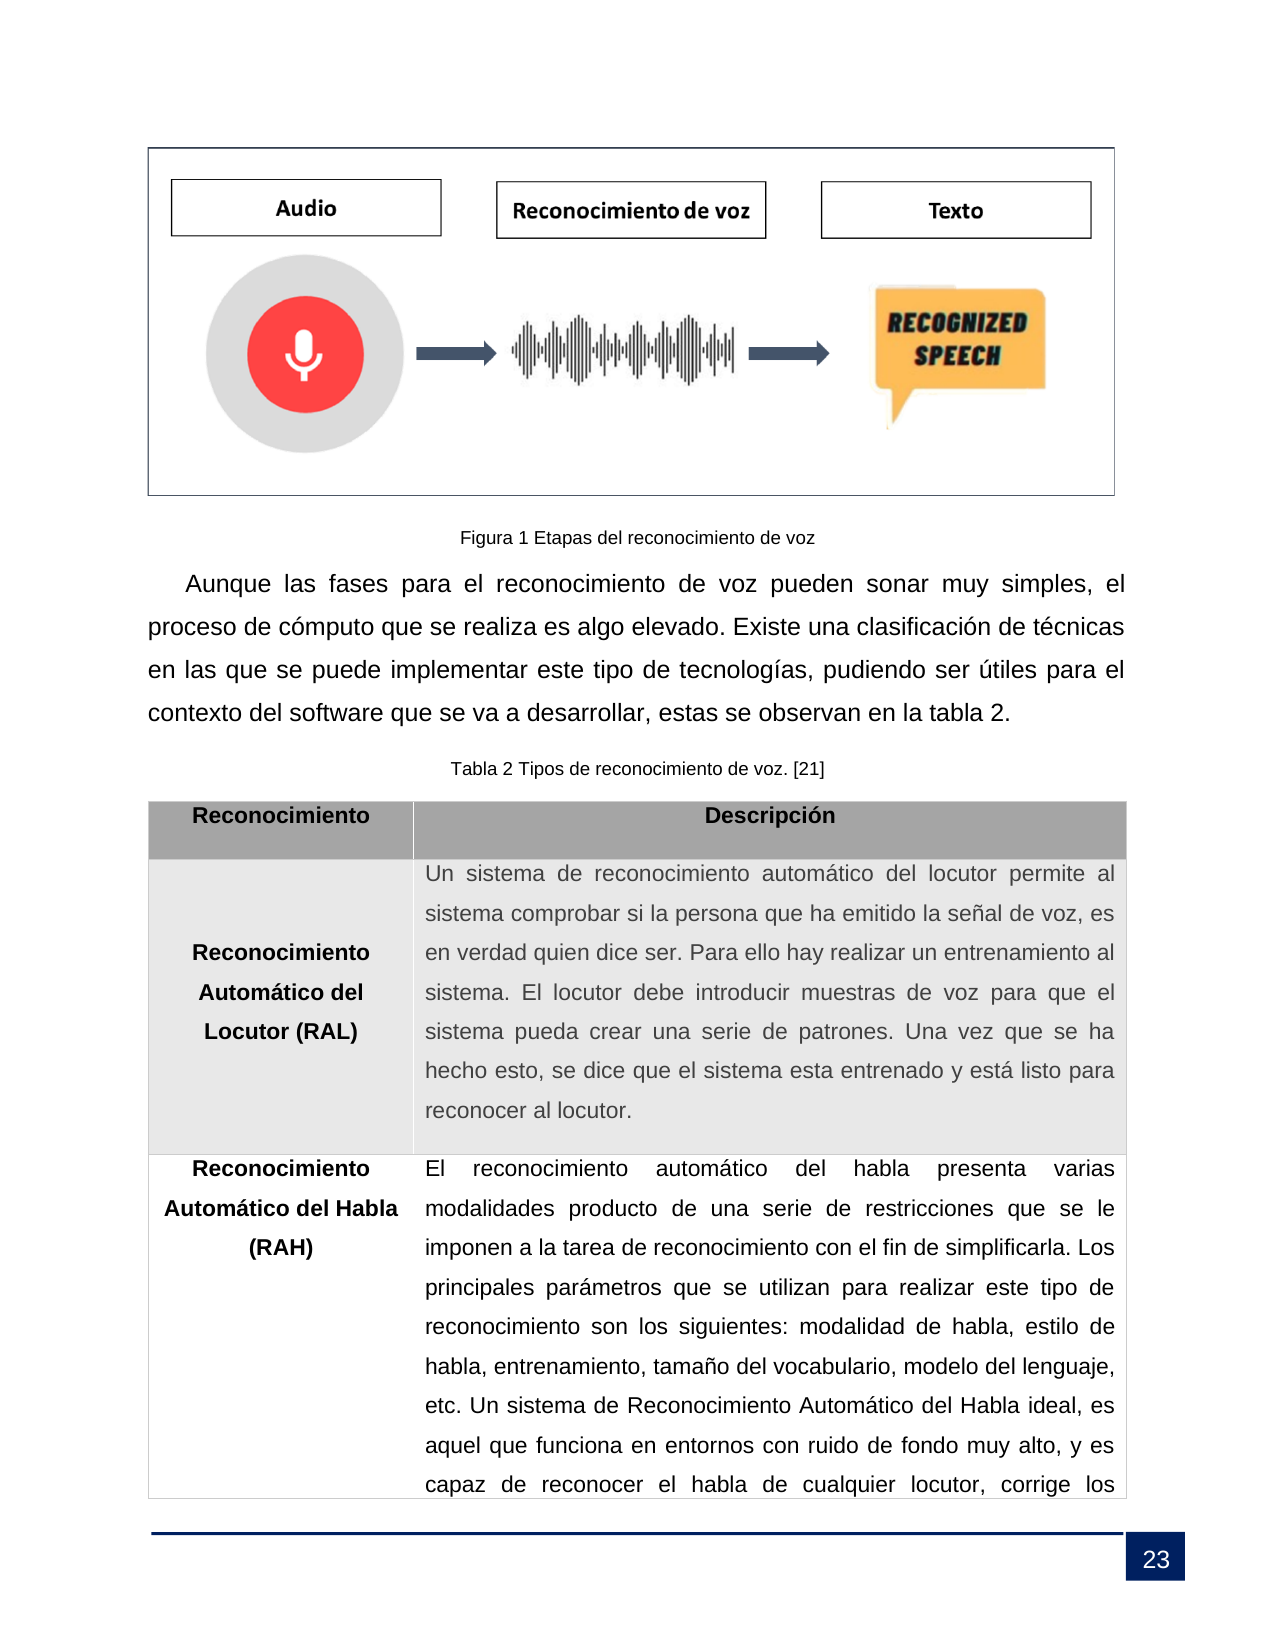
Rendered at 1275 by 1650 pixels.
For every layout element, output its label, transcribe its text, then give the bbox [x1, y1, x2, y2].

text Figura 1 Etapas del reconocimiento de voz [148, 527, 1127, 548]
table_cell Reconocimiento Automático del Locutor (RAL) [149, 860, 413, 1154]
table_header Descripción [414, 802, 1126, 859]
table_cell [414, 1155, 1126, 1497]
picture [147, 147, 1115, 496]
text Tabla 2 Tipos de reconocimiento de voz. [21] [148, 758, 1127, 780]
table_header Reconocimiento [149, 802, 413, 859]
text Aunque las fases para el reconocimiento de voz pueden sonar muy simples, el proceso de cómputo que se realiza es algo elevado. Existe una clasificación de técnicas en las que se puede implementar este tipo de tecnologías, pudiendo ser útiles para el contexto del software que se va a desarrollar, estas se observan en la tabla 2. [148, 569, 1127, 727]
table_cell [149, 1155, 413, 1497]
table_cell Un sistema de reconocimiento automático del locutor permite al sistema comprobar si la persona que ha emitido la señal de voz, es en verdad quien dice ser. Para ello hay realizar un entrenamiento al sistema. El locutor debe introducir muestras de voz para que el sistema pueda crear una serie de patrones. Una vez que se ha hecho esto, se dice que el sistema esta entrenado y está listo para reconocer al locutor. [414, 860, 1126, 1154]
